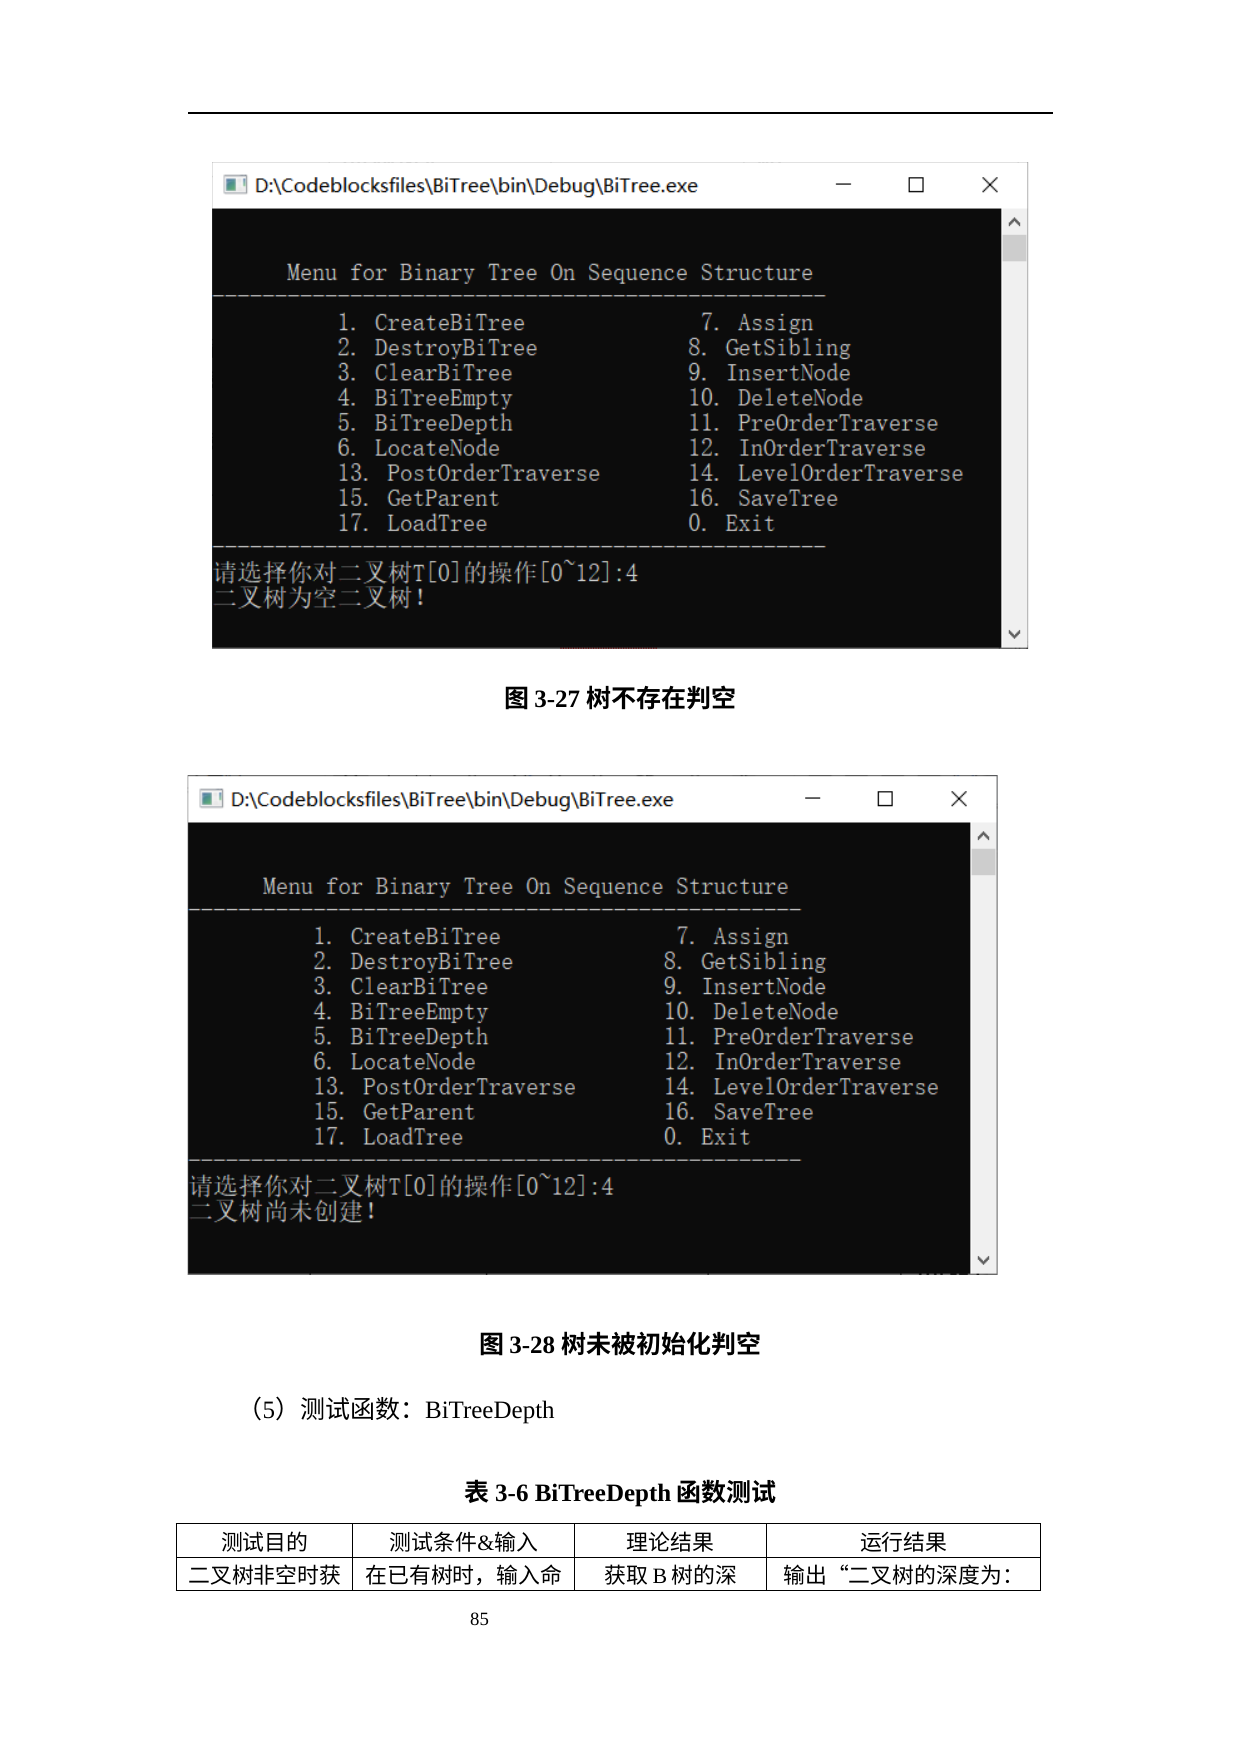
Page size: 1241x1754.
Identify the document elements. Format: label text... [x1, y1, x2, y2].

table_cell 输出“二叉树的深度为：2.” [767, 1558, 1040, 1590]
text 图3-27 树不存在判空 [187, 664, 1053, 729]
picture [187, 775, 998, 1275]
text 表 3-6 BiTreeDepth函数测试 [187, 1458, 1053, 1523]
table_cell 在已有树时，输入命令5 [353, 1558, 574, 1590]
picture [212, 162, 1029, 649]
text 图3-28 树未被初始化判空 [187, 1310, 1053, 1375]
table_header 测试条件&输入 [353, 1524, 574, 1557]
table_cell 获取B树的深度，应为2 [575, 1558, 766, 1590]
table_cell 二叉树非空时获取树深度 [177, 1558, 352, 1590]
list 测试函数：BiTreeDepth [187, 1375, 1053, 1440]
table_header 理论结果 [575, 1524, 766, 1557]
table_header 测试目的 [177, 1524, 352, 1557]
table_header 运行结果 [767, 1524, 1040, 1557]
